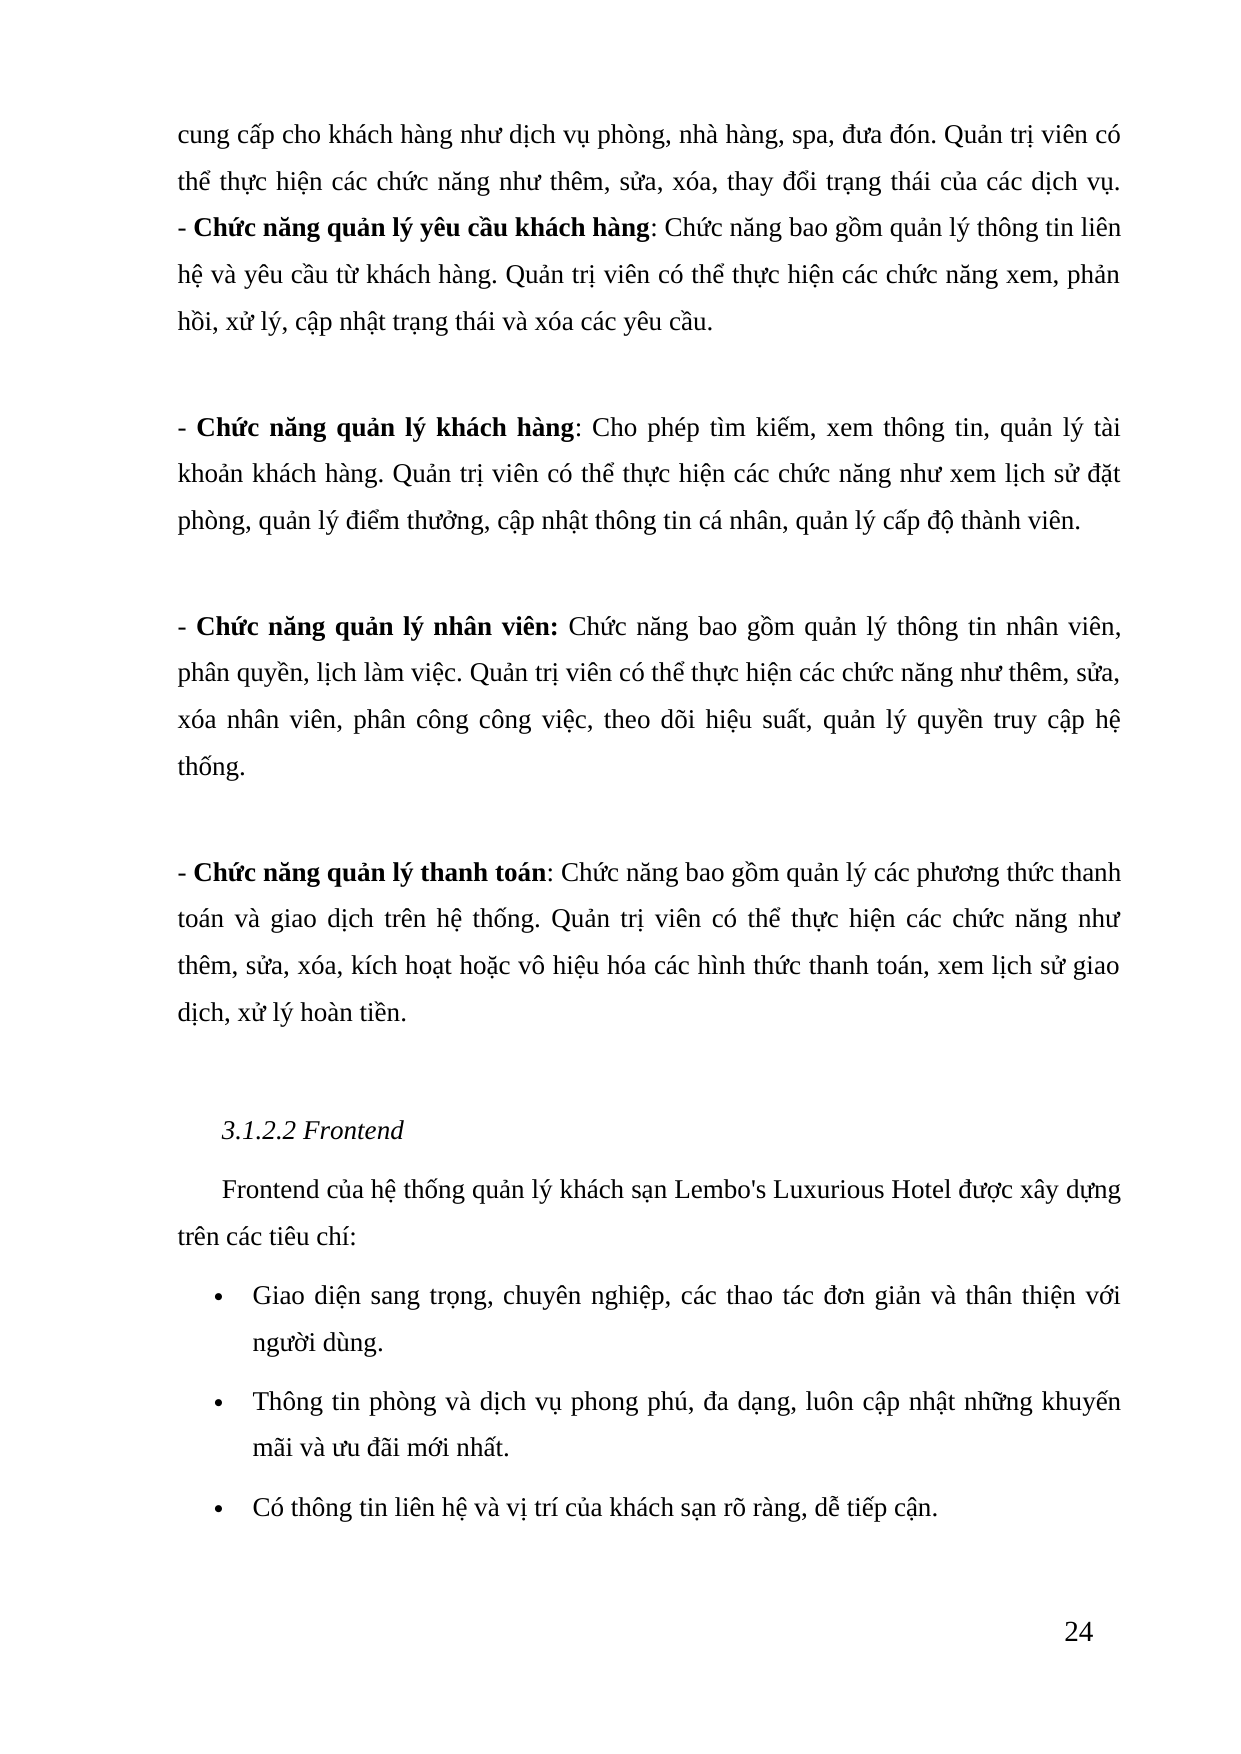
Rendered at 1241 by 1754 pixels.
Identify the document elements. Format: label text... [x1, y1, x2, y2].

list Giao diện sang trọng, chuyên nghiệp, các thao tác đơn giản và thân thiện với người dùng. [215, 1279, 1122, 1357]
text - Chức năng quản lý khách hàng: Cho phép tìm kiếm, xem thông tin, quản lý tài khoản khách hàng. Quản trị viên có thể thực hiện các chức năng như xem lịch sử đặt phòng, quản lý điểm thưởng, cập nhật thông tin cá nhân, quản lý cấp độ thành viên. [177, 364, 1122, 535]
text Frontend của hệ thống quản lý khách sạn Lembo's Luxurious Hotel được xây dựng trên các tiêu chí: [177, 1173, 1122, 1251]
list Thông tin phòng và dịch vụ phong phú, đa dạng, luôn cập nhật những khuyến mãi và ưu đãi mới nhất. [215, 1385, 1122, 1463]
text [177, 118, 1122, 336]
text - Chức năng quản lý nhân viên: Chức năng bao gồm quản lý thông tin nhân viên, phân quyền, lịch làm việc. Quản trị viên có thể thực hiện các chức năng như thêm, sửa, xóa nhân viên, phân công công việc, theo dõi hiệu suất, quản lý quyền truy cập hệ thống. [177, 563, 1122, 781]
text 3.1.2.2 Frontend [177, 1114, 1122, 1145]
text - Chức năng quản lý thanh toán: Chức năng bao gồm quản lý các phương thức thanh toán và giao dịch trên hệ thống. Quản trị viên có thể thực hiện các chức năng như thêm, sửa, xóa, kích hoạt hoặc vô hiệu hóa các hình thức thanh toán, xem lịch sử giao dịch, xử lý hoàn tiền. [177, 809, 1122, 1027]
list Có thông tin liên hệ và vị trí của khách sạn rõ ràng, dễ tiếp cận. [215, 1491, 1122, 1522]
